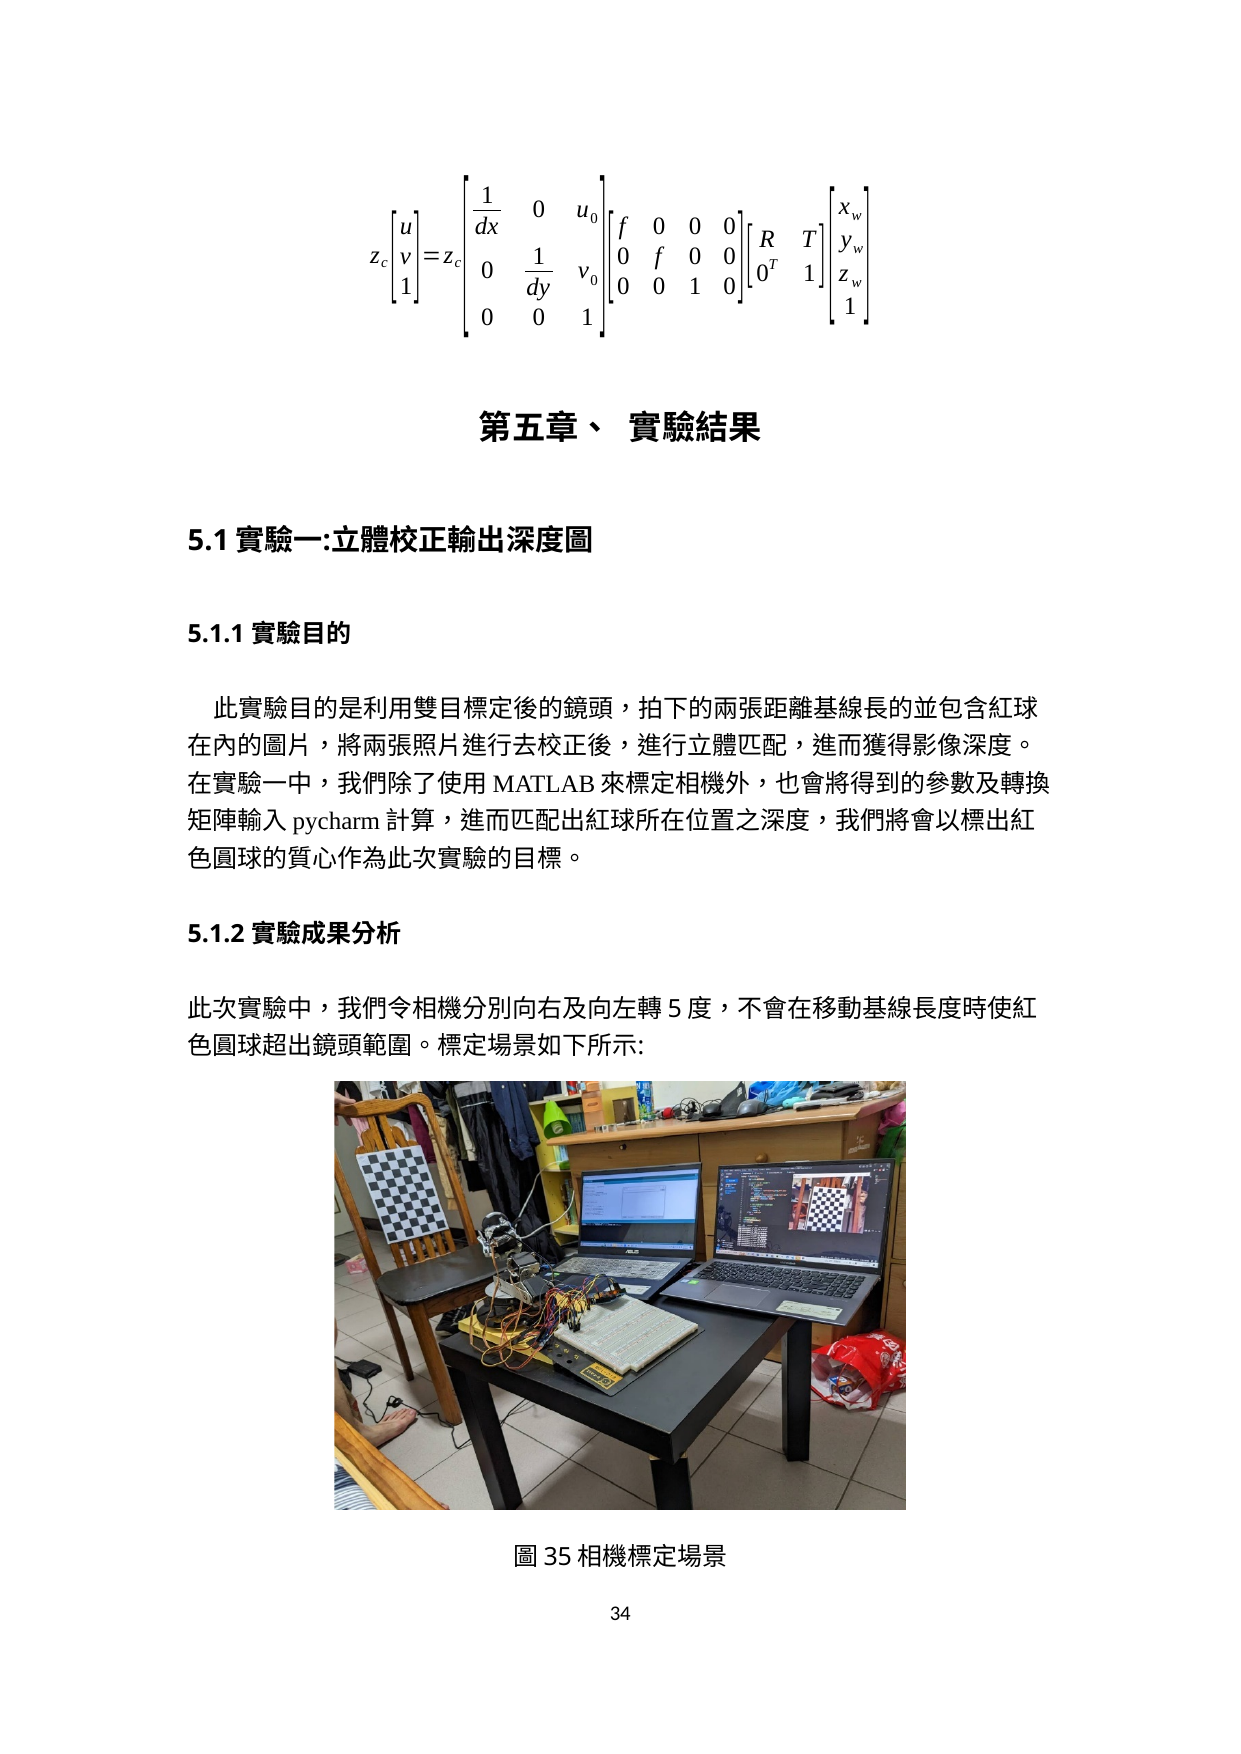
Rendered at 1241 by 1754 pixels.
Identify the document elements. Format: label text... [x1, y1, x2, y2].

text 5.1實驗一:立體校正輸出深度圖 [187, 500, 1053, 575]
list 實驗結果 [187, 387, 1053, 462]
picture [334, 1081, 906, 1510]
text 此次實驗中，我們令相機分別向右及向左轉5度，不會在移動基線長度時使紅色圓球超出鏡頭範圍。標定場景如下所示: [187, 987, 1053, 1062]
text 5.1.2 實驗成果分析 [187, 912, 1053, 950]
text 此實驗目的是利用雙目標定後的鏡頭，拍下的兩張距離基線長的並包含紅球在內的圖片，將兩張照片進行去校正後，進行立體匹配，進而獲得影像深度。在實驗一中，我們除了使用MATLAB來標定相機外，也會將得到的參數及轉換矩陣輸入pycharm計算，進而匹配出紅球所在位置之深度，我們將會以標出紅色圓球的質心作為此次實驗的目標。 [187, 687, 1053, 875]
text 5.1.1 實驗目的 [187, 612, 1053, 650]
